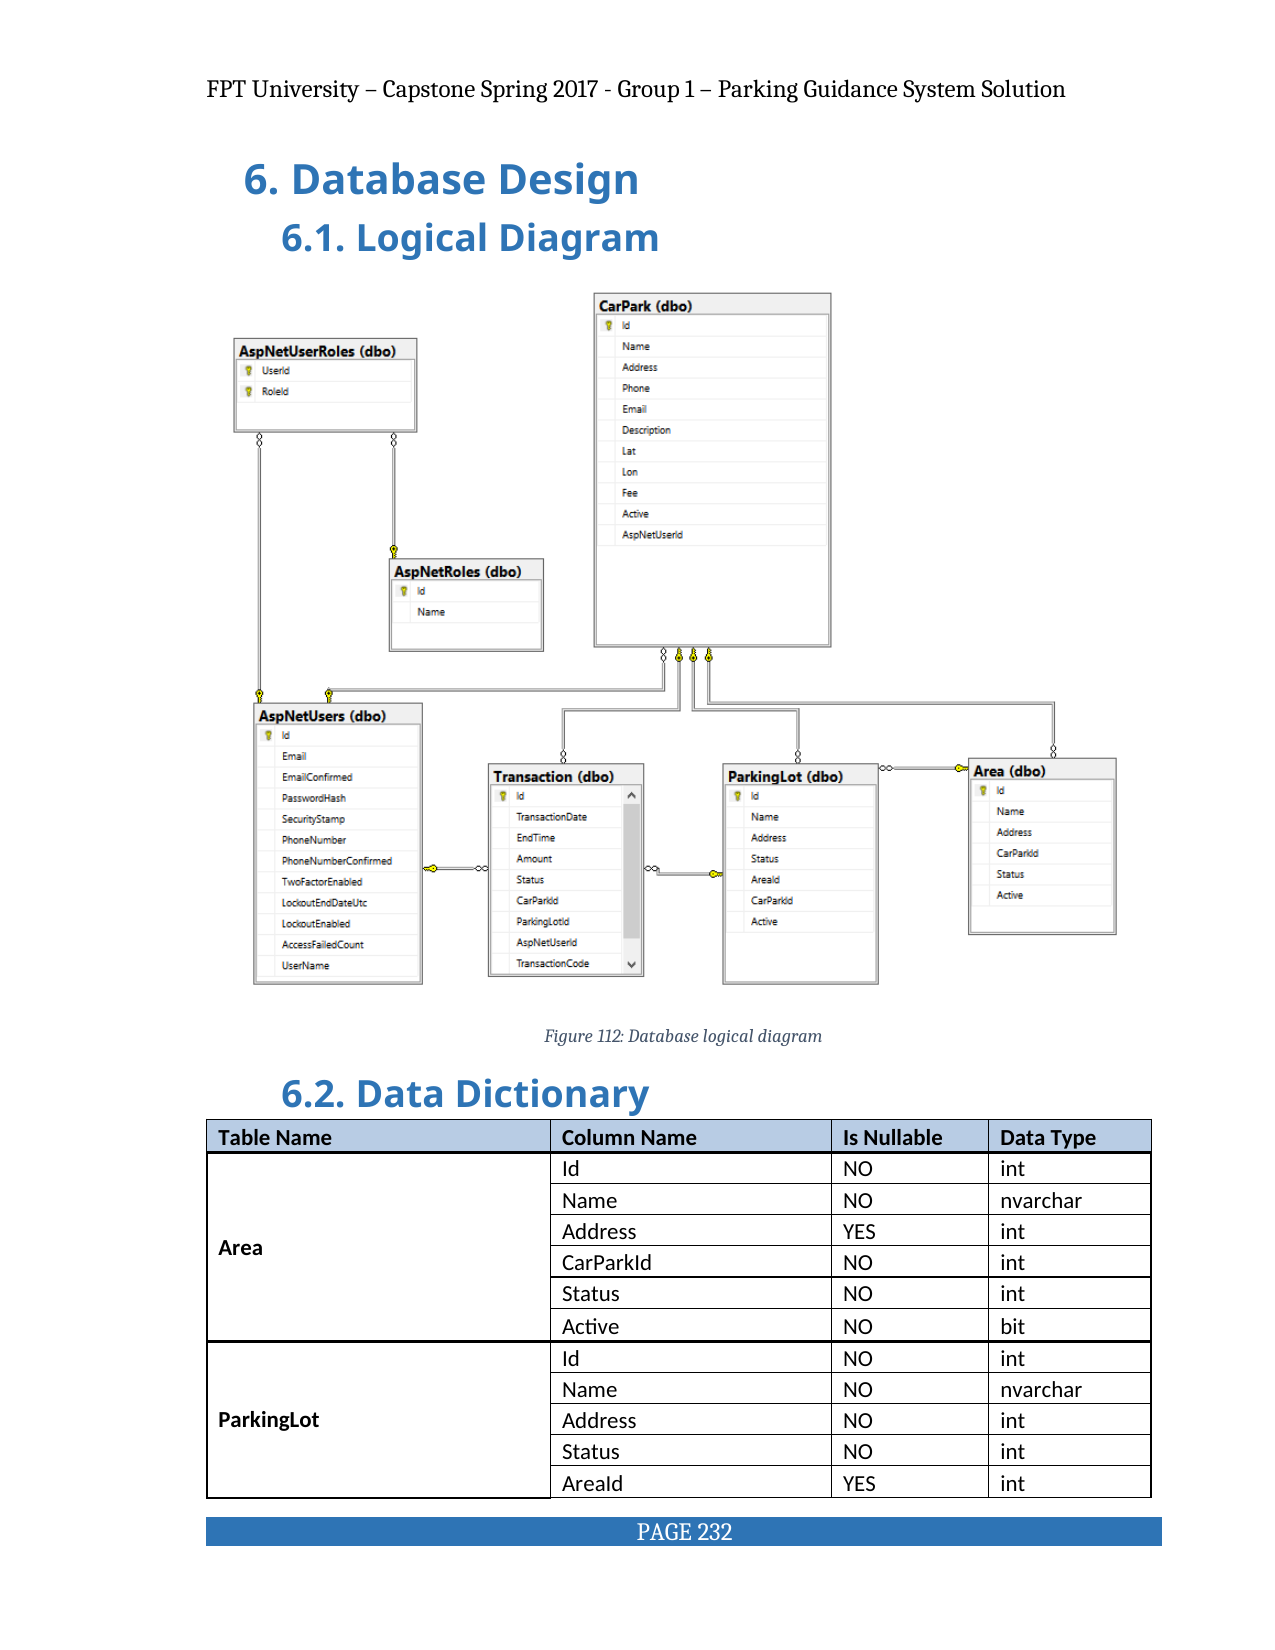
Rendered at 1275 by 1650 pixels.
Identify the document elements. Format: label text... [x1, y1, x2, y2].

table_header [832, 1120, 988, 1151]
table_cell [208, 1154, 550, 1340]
subtitle Database Design [206, 150, 1162, 207]
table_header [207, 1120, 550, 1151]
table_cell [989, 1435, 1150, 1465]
subtitle Logical Diagram [206, 211, 1162, 262]
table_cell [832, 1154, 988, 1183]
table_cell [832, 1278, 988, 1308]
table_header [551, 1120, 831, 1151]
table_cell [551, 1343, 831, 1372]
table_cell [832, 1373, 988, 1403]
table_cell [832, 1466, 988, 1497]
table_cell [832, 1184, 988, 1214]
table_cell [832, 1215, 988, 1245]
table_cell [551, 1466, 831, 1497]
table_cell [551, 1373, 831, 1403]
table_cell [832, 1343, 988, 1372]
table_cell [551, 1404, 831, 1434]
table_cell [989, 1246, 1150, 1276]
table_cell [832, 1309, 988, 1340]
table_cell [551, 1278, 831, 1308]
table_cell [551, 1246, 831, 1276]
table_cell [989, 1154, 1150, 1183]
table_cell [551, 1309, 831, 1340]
subtitle Data Dictionary [206, 1067, 1162, 1118]
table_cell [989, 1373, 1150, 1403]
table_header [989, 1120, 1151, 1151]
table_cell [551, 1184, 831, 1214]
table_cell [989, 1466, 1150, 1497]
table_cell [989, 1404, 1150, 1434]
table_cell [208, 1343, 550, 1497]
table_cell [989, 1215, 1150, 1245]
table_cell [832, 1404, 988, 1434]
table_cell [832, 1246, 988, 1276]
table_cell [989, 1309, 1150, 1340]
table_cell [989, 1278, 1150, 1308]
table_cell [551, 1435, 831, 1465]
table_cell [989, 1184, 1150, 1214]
picture [206, 274, 1163, 1009]
text Figure 112: Database logical diagram [206, 1025, 1162, 1047]
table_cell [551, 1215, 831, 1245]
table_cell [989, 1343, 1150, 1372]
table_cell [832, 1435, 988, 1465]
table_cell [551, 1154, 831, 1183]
